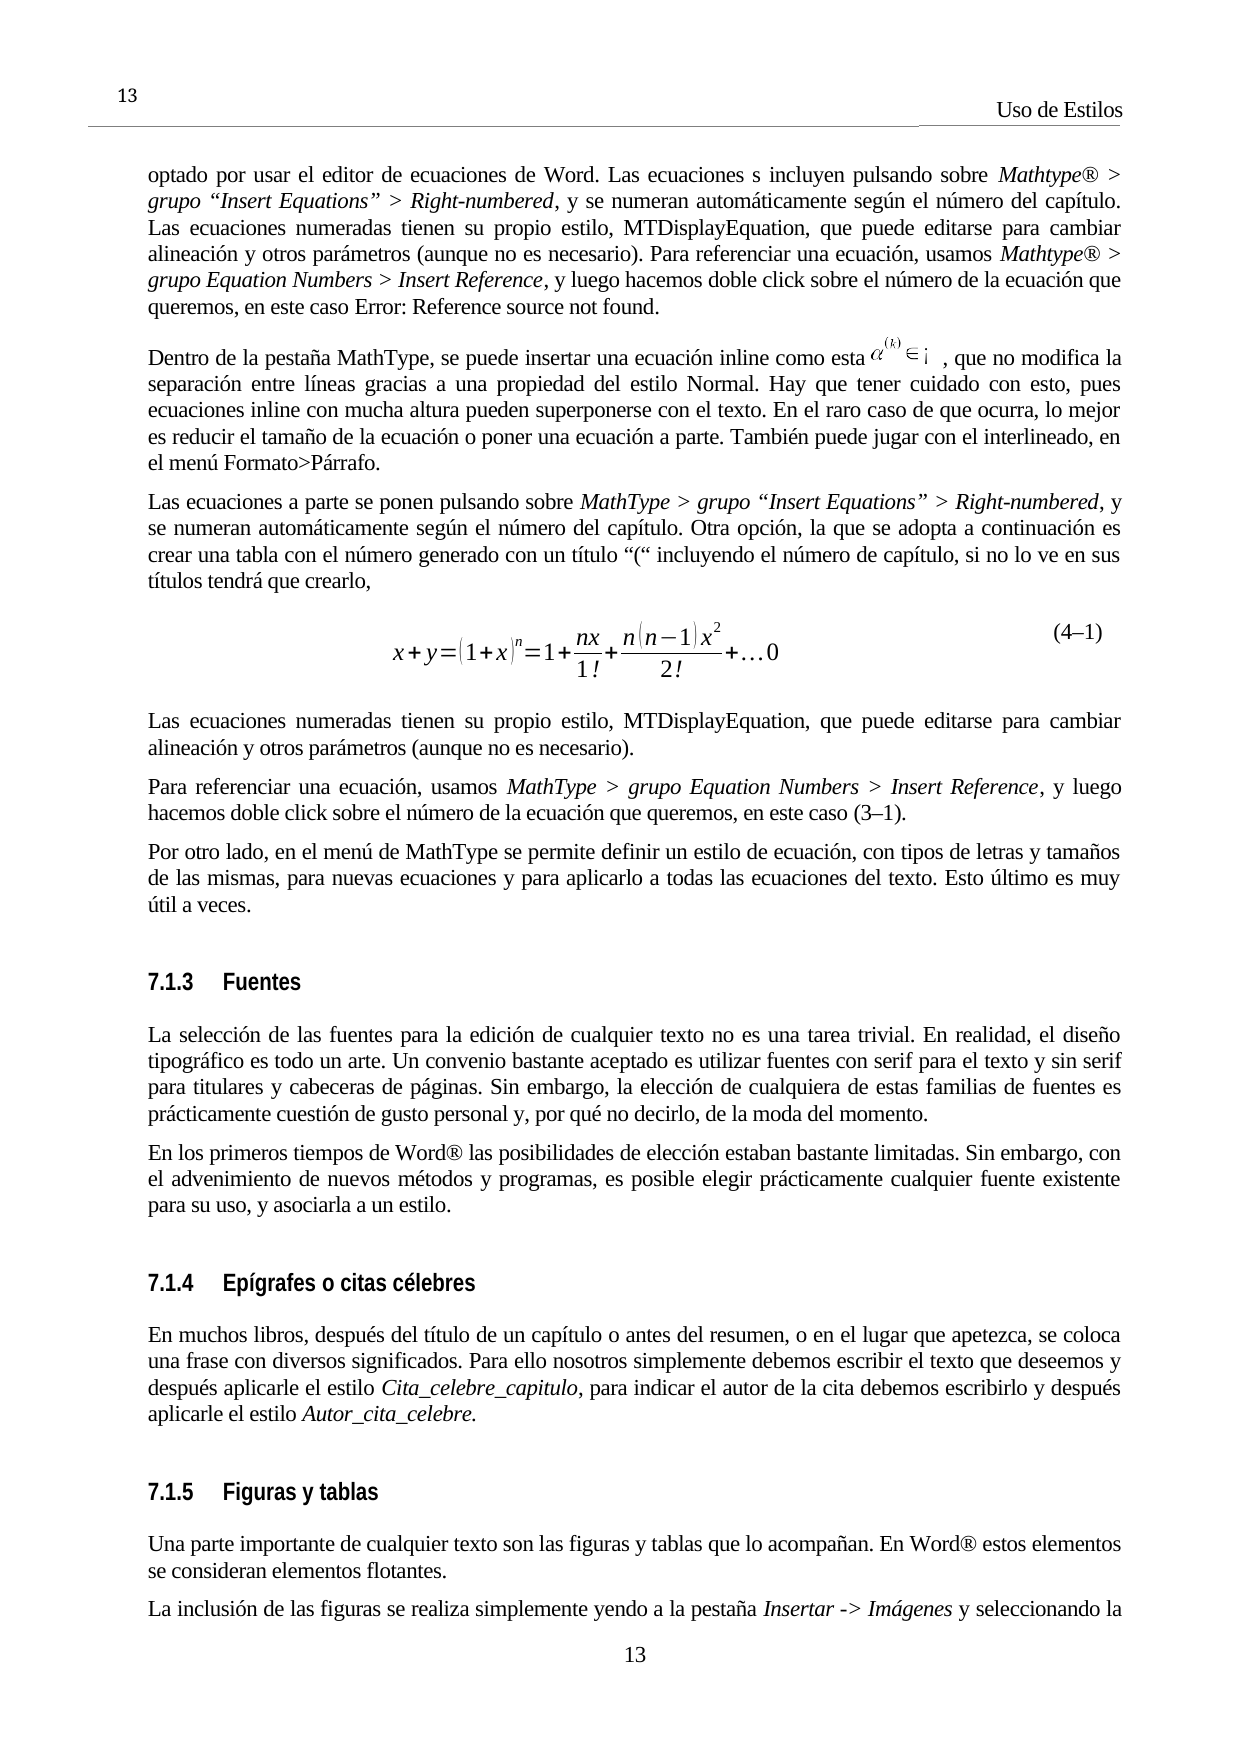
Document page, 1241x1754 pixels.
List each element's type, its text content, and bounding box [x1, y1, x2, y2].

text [148, 1596, 1122, 1622]
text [148, 161, 1122, 319]
text Las ecuaciones numeradas tienen su propio estilo, MTDisplayEquation, que puede editarse para cambiar alineación y otros parámetros (aunque no es necesario). [148, 707, 1122, 760]
text En muchos libros, después del título de un capítulo o antes del resumen, o en el lugar que apetezca, se coloca una frase con diversos significados. Para ello nosotros simplemente debemos escribir el texto que deseemos y después aplicarle el estilo Cita_celebre_capitulo, para indicar el autor de la cita debemos escribirlo y después aplicarle el estilo Autor_cita_celebre. [148, 1321, 1122, 1427]
text Una parte importante de cualquier texto son las figuras y tablas que lo acompañan. En Word® estos elementos se consideran elementos flotantes. [148, 1530, 1122, 1583]
text En los primeros tiempos de Word® las posibilidades de elección estaban bastante limitadas. Sin embargo, con el advenimiento de nuevos métodos y programas, es posible elegir prácticamente cualquier fuente existente para su uso, y asociarla a un estilo. [148, 1138, 1122, 1218]
subtitle Fuentes [148, 967, 1123, 996]
subtitle Figuras y tablas [148, 1477, 1123, 1505]
text Para referenciar una ecuación, usamos MathType > grupo Equation Numbers > Insert Reference, y luego hacemos doble click sobre el número de la ecuación que queremos, en este caso (3–1). [148, 773, 1122, 825]
text Las ecuaciones a parte se ponen pulsando sobre MathType > grupo “Insert Equations” > Right-numbered, y se numeran automáticamente según el número del capítulo. Otra opción, la que se adopta a continuación es crear una tabla con el número generado con un título “(“ incluyendo el número de capítulo, si no lo ve en sus títulos tendrá que crearlo, [148, 488, 1122, 593]
subtitle Epígrafes o citas célebres [148, 1268, 1123, 1296]
text La selección de las fuentes para la edición de cualquier texto no es una tarea trivial. En realidad, el diseño tipográfico es todo un arte. Un convenio bastante aceptado es utilizar fuentes con serif para el texto y sin serif para titulares y cabeceras de páginas. Sin embargo, la elección de cualquiera de estas familias de fuentes es prácticamente cuestión de gusto personal y, por qué no decirlo, de la moda del momento. [148, 1021, 1122, 1126]
text Por otro lado, en el menú de MathType se permite definir un estilo de ecuación, con tipos de letras y tamaños de las mismas, para nuevas ecuaciones y para aplicarlo a todas las ecuaciones del texto. Esto último es muy útil a veces. [148, 838, 1122, 917]
text Dentro de la pestaña MathType, se puede insertar una ecuación inline como esta, que no modifica la separación entre líneas gracias a una propiedad del estilo Normal. Hay que tener cuidado con esto, pues ecuaciones inline con mucha altura pueden superponerse con el texto. En el raro caso de que ocurra, lo mejor es reducir el tamaño de la ecuación o poner una ecuación a parte. También puede jugar con el interlineado, en el menú Formato>Párrafo. [148, 332, 1122, 476]
table_header [136, 606, 1034, 695]
